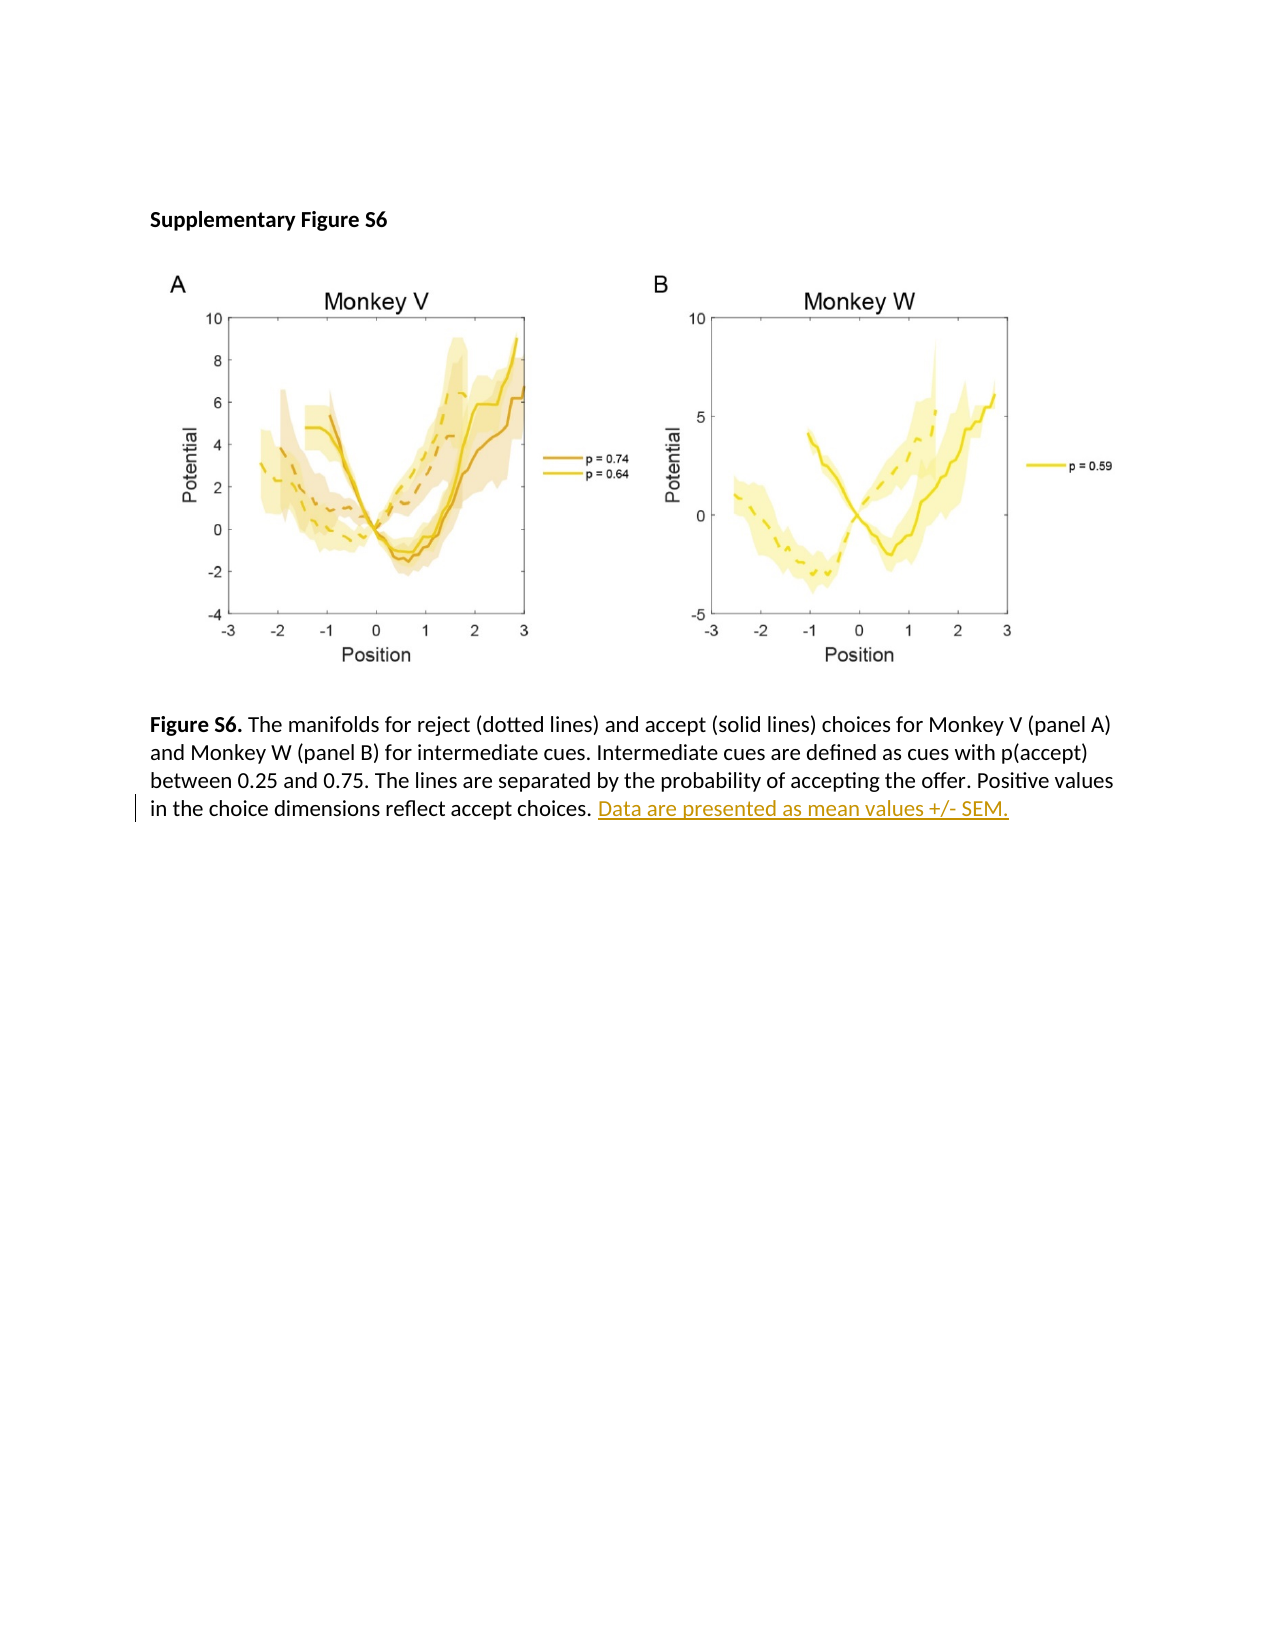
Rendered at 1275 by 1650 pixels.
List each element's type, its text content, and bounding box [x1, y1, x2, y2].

text Figure S6. The manifolds for reject (dotted lines) and accept (solid lines) choices for Monkey V (panel A) and Monkey W (panel B) for intermediate cues. Intermediate cues are defined as cues with p(accept) between 0.25 and 0.75. The lines are separated by the probability of accepting the offer. Positive values in the choice dimensions reflect accept choices. [150, 710, 1125, 822]
text Supplementary Figure S6 [150, 206, 1125, 233]
picture [150, 262, 1125, 681]
